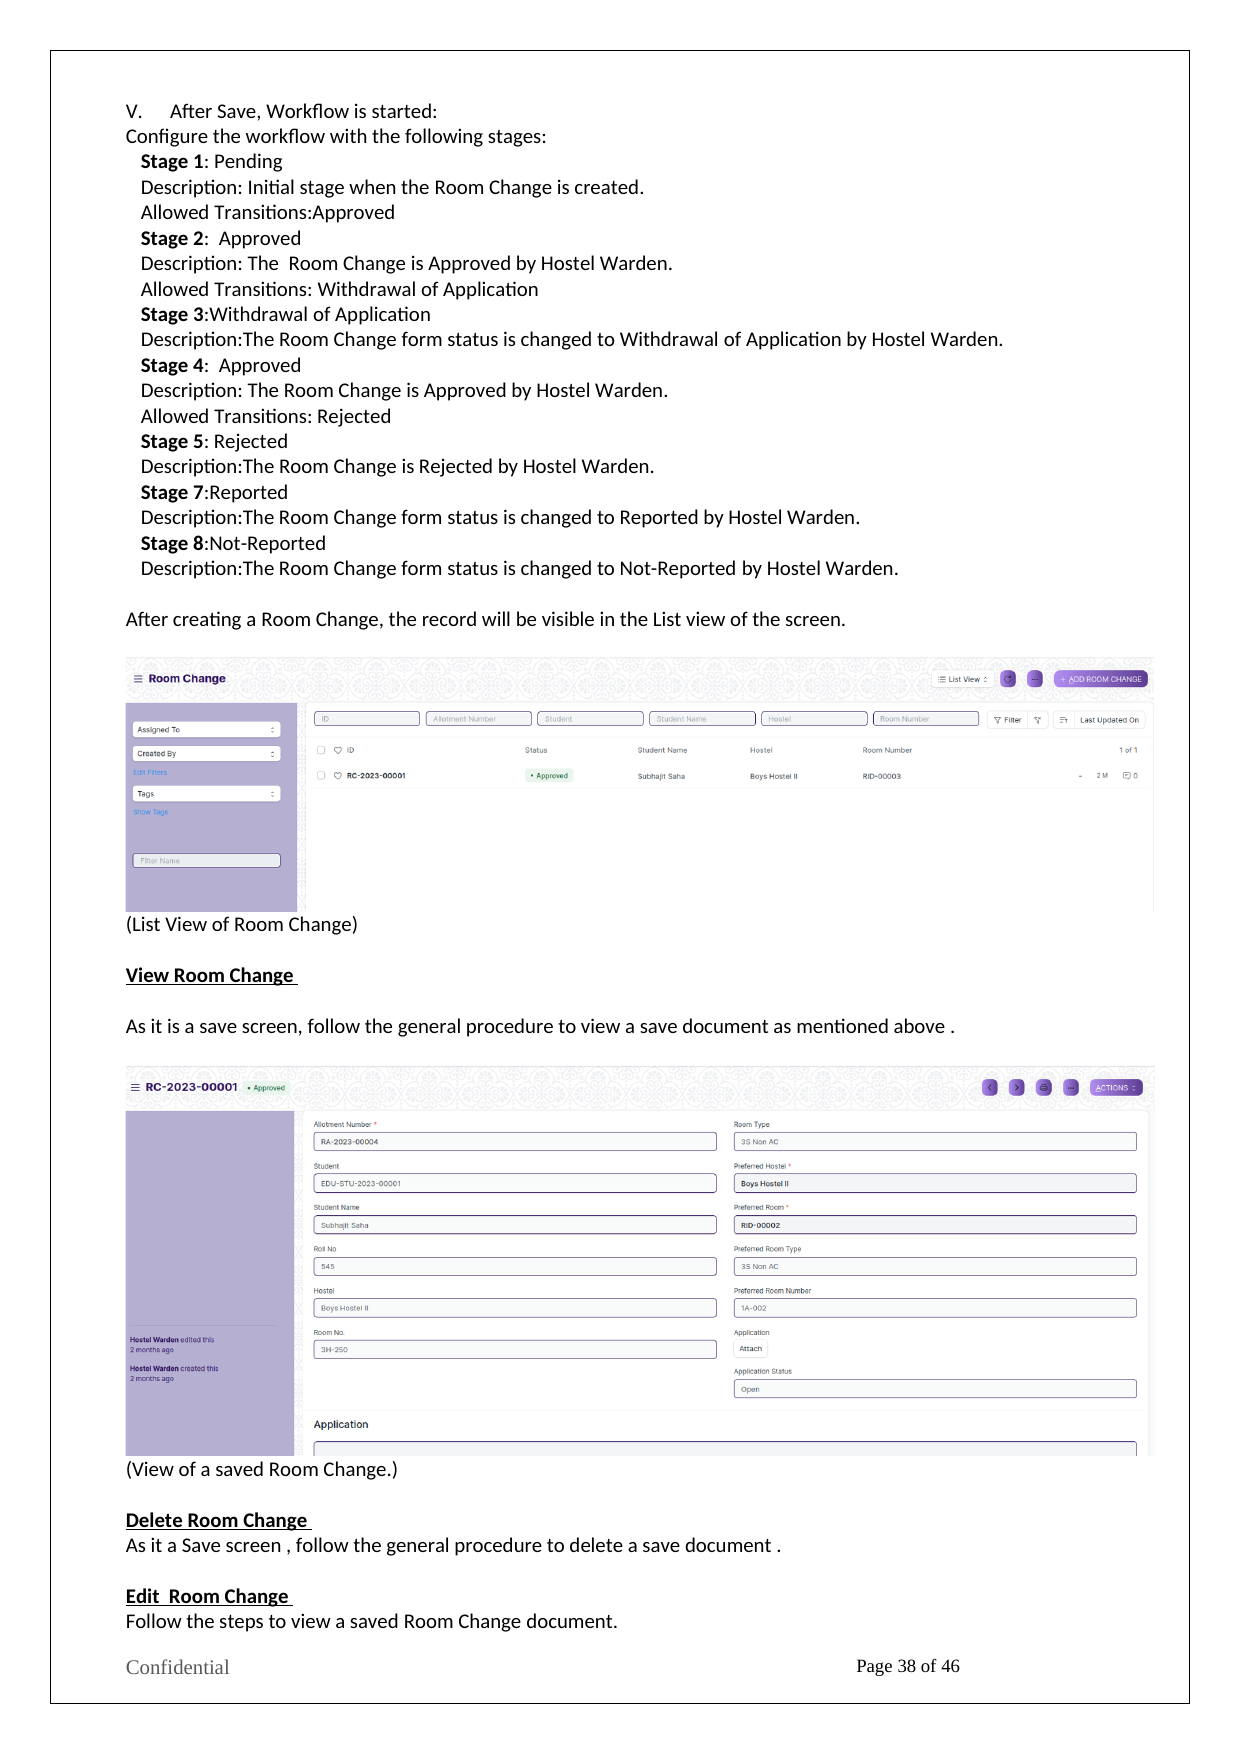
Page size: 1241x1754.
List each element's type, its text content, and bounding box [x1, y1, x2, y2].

text As it a Save screen , follow the general procedure to delete a save document . [126, 1532, 1156, 1558]
list Stage 4: Approved [126, 352, 1156, 377]
text Edit Room Change [126, 1583, 1156, 1608]
list Description: The Room Change is Approved by Hostel Warden. [126, 250, 1156, 276]
list Configure the workflow with the following stages: [126, 123, 1156, 149]
list Stage 5: Rejected [126, 428, 1156, 454]
list Stage 3:Withdrawal of Application [126, 301, 1156, 327]
text View Room Change [126, 962, 1156, 988]
list Stage 8:Not-Reported [126, 530, 1156, 555]
list Allowed Transitions:Approved [126, 199, 1156, 225]
list Stage 7:Reported [126, 479, 1156, 504]
picture [125, 657, 1154, 912]
text Follow the steps to view a saved Room Change document. [126, 1608, 1156, 1634]
list Description:The Room Change form status is changed to Not-Reported by Hostel Warden. [126, 555, 1156, 581]
list Stage 2: Approved [126, 225, 1156, 250]
list Stage 1: Pending [126, 149, 1156, 174]
list Description: The Room Change is Approved by Hostel Warden. [126, 377, 1156, 403]
text (View of a saved Room Change.) [126, 1456, 1156, 1481]
picture [125, 1063, 1156, 1456]
list Allowed Transitions: Rejected [126, 403, 1156, 428]
list After Save, Workflow is started: [126, 98, 1156, 123]
text As it is a save screen, follow the general procedure to view a save document as mentioned above . [126, 1013, 1156, 1038]
list Description:The Room Change is Rejected by Hostel Warden. [126, 454, 1156, 479]
list Description:The Room Change form status is changed to Reported by Hostel Warden. [126, 504, 1156, 530]
list Allowed Transitions: Withdrawal of Application [126, 276, 1156, 301]
list Description: Initial stage when the Room Change is created. [126, 174, 1156, 199]
text Delete Room Change [126, 1507, 1156, 1532]
text After creating a Room Change, the record will be visible in the List view of the screen. [126, 606, 1156, 632]
text (List View of Room Change) [126, 911, 1156, 937]
list Description:The Room Change form status is changed to Withdrawal of Application by Hostel Warden. [126, 327, 1156, 352]
